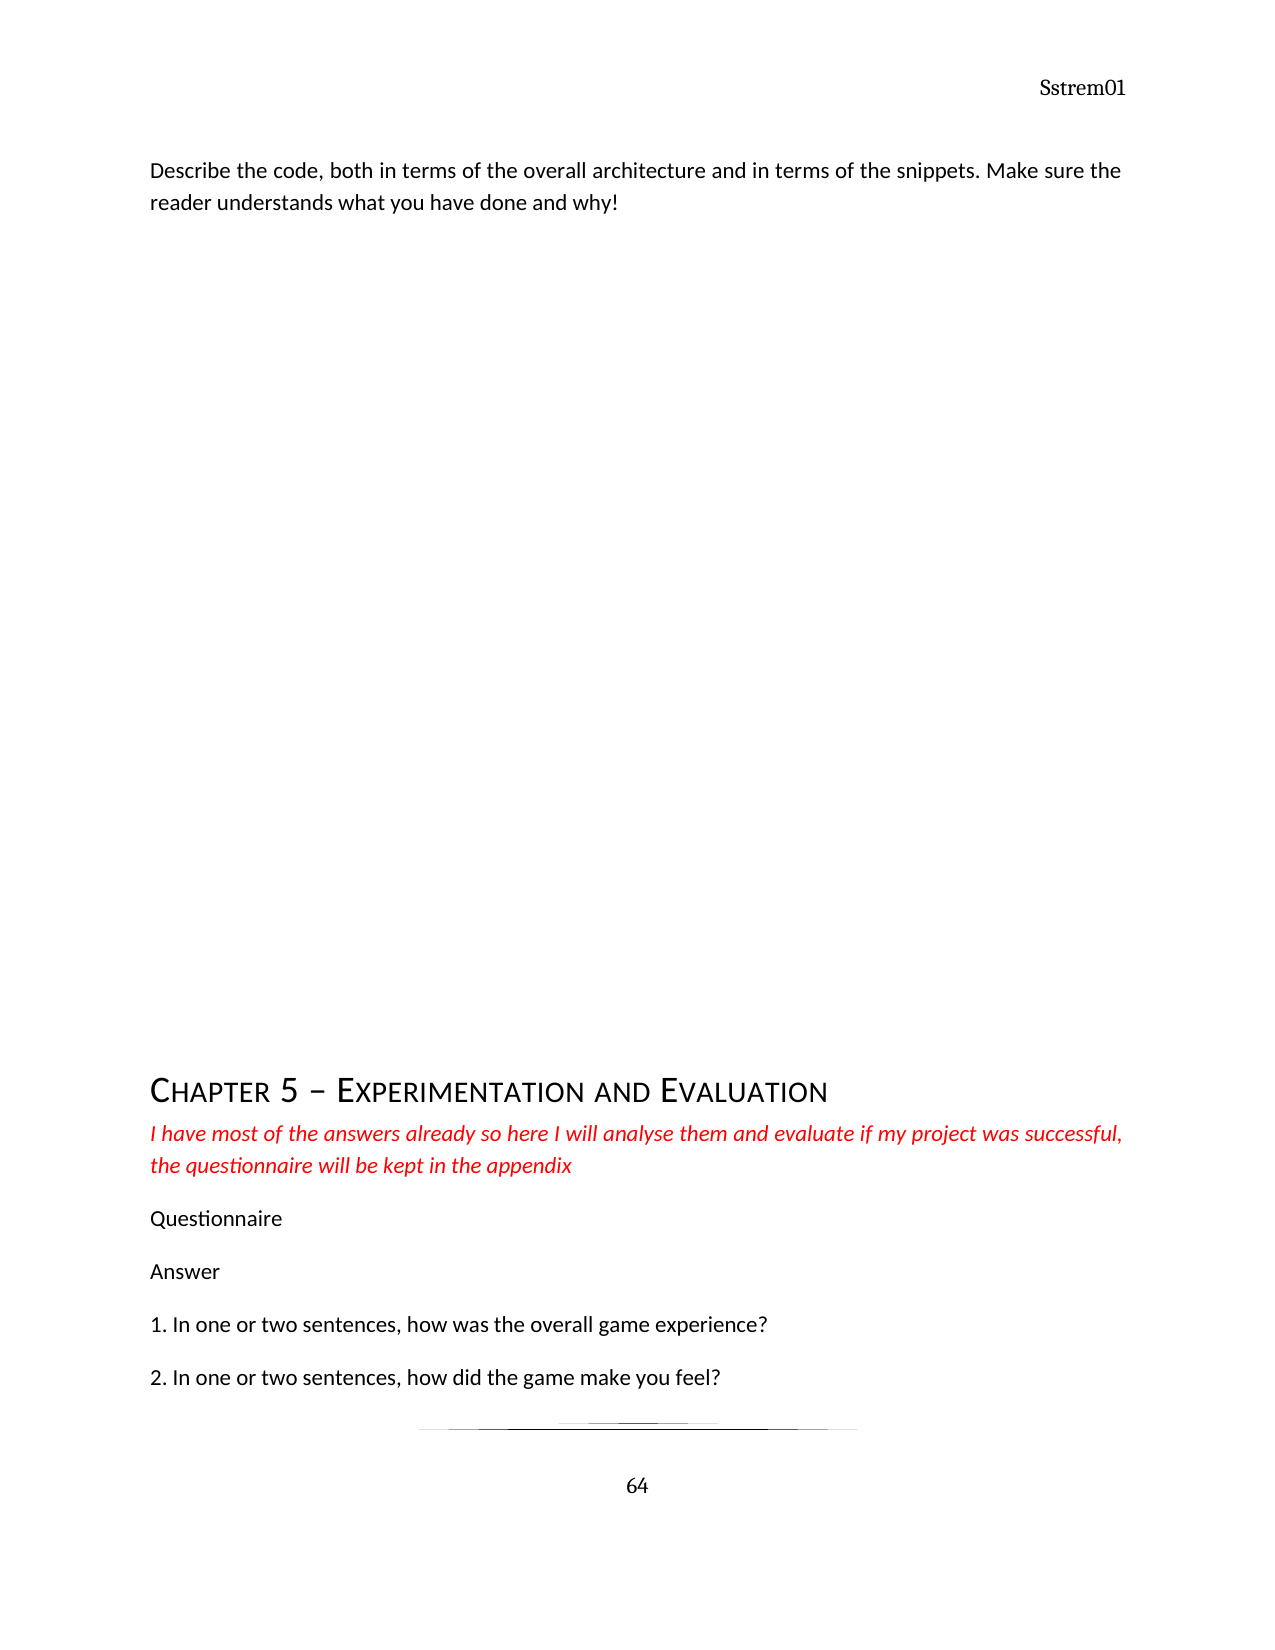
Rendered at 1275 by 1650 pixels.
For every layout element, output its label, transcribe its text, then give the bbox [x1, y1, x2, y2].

text I have most of the answers already so here I will analyse them and evaluate if my project was successful, the questionnaire will be kept in the appendix [150, 1119, 1125, 1179]
subtitle Chapter 5 – Experimentation and Evaluation [150, 1066, 1125, 1112]
text 1. In one or two sentences, how was the overall game experience? [150, 1310, 1125, 1338]
text Describe the code, both in terms of the overall architecture and in terms of the snippets. Make sure the reader understands what you have done and why! [150, 156, 1125, 216]
text Questionnaire [150, 1204, 1125, 1232]
text Answer [150, 1257, 1125, 1285]
text 2. In one or two sentences, how did the game make you feel? [150, 1363, 1125, 1391]
